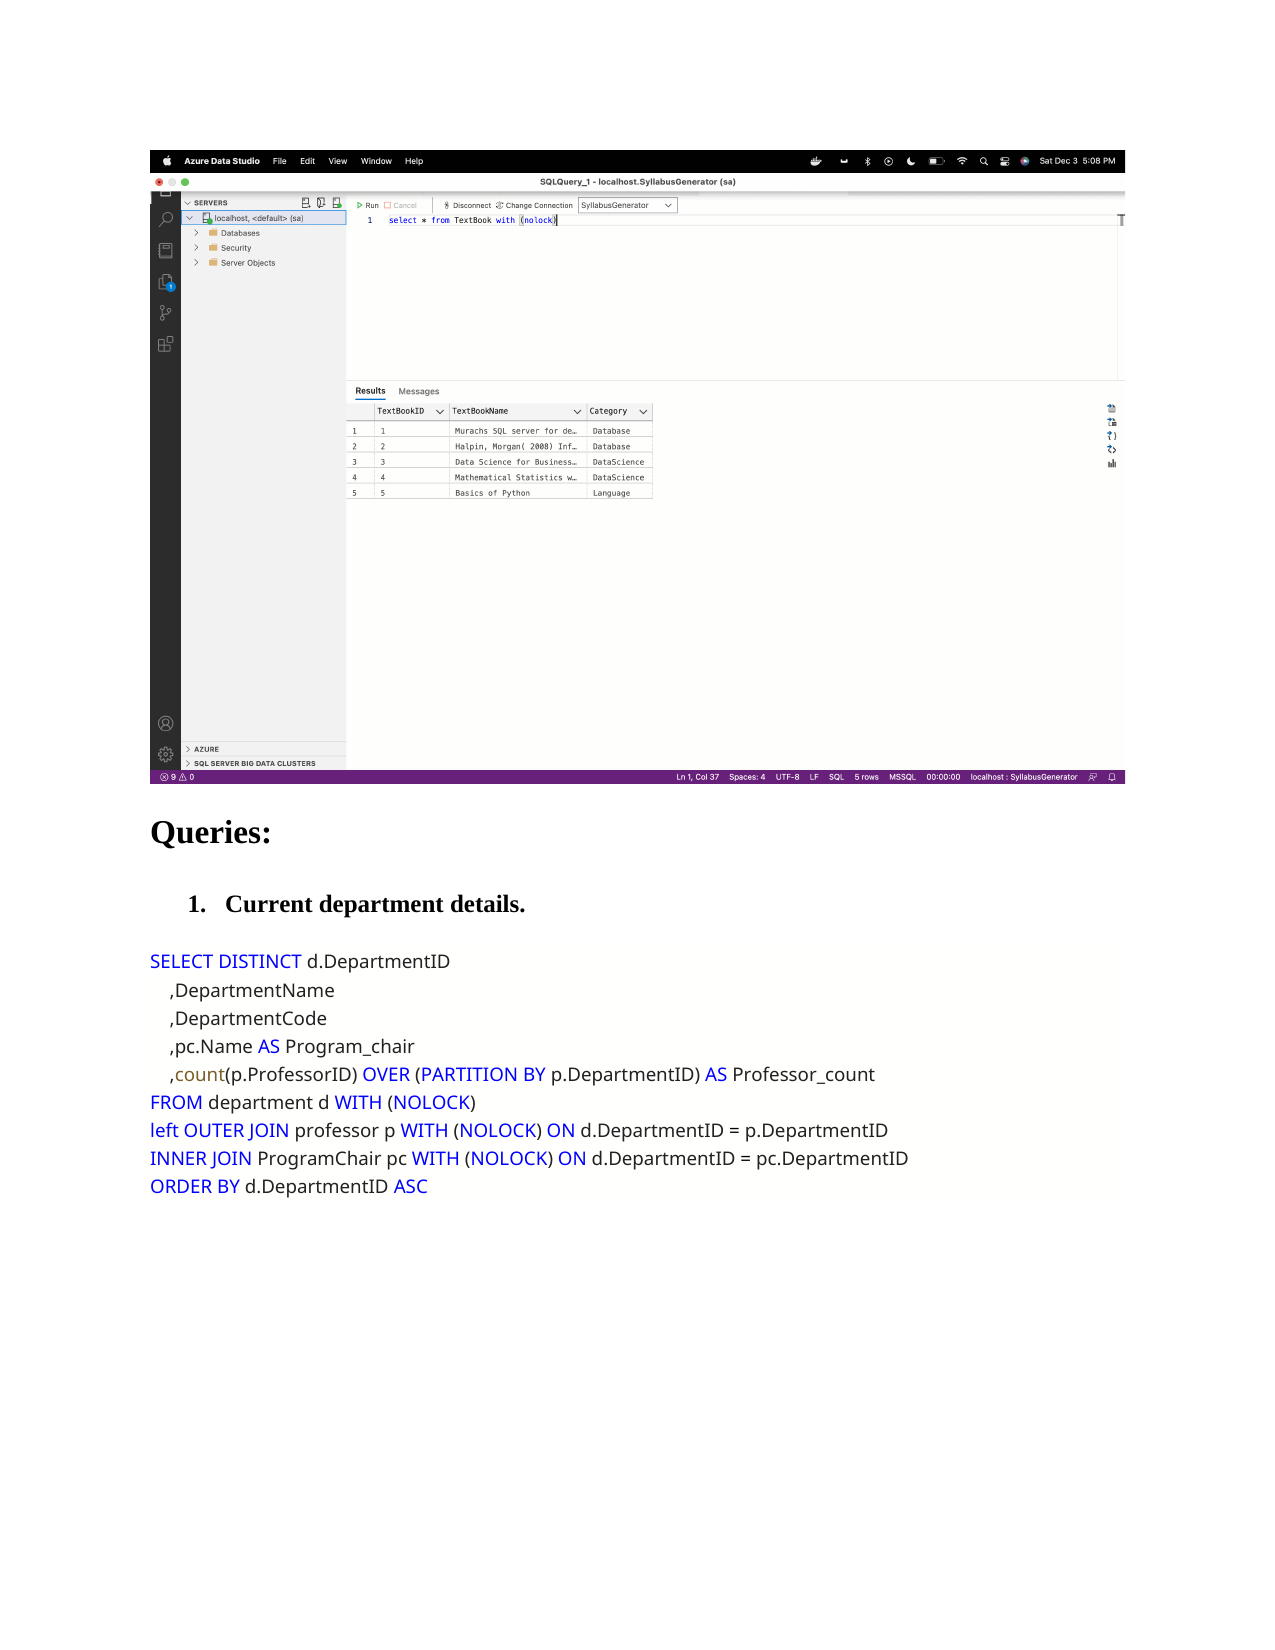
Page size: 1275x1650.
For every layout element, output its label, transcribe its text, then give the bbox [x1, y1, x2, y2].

text ORDER BY d.DepartmentID ASC [150, 1171, 1125, 1199]
list Current department details. [187, 889, 1125, 917]
text Queries: [150, 812, 1125, 850]
text ,count(p.ProfessorID) OVER (PARTITION BY p.DepartmentID) AS Professor_count [150, 1059, 1125, 1087]
picture [150, 150, 1125, 784]
text FROM department d WITH (NOLOCK) [150, 1087, 1125, 1115]
text ,DepartmentName [150, 974, 1125, 1002]
text left OUTER JOIN professor p WITH (NOLOCK) ON d.DepartmentID = p.DepartmentID [150, 1115, 1125, 1143]
text SELECT DISTINCT d.DepartmentID [150, 946, 1125, 974]
text ,pc.Name AS Program_chair [150, 1031, 1125, 1059]
text ,DepartmentCode [150, 1002, 1125, 1031]
text INNER JOIN ProgramChair pc WITH (NOLOCK) ON d.DepartmentID = pc.DepartmentID [150, 1143, 1125, 1171]
